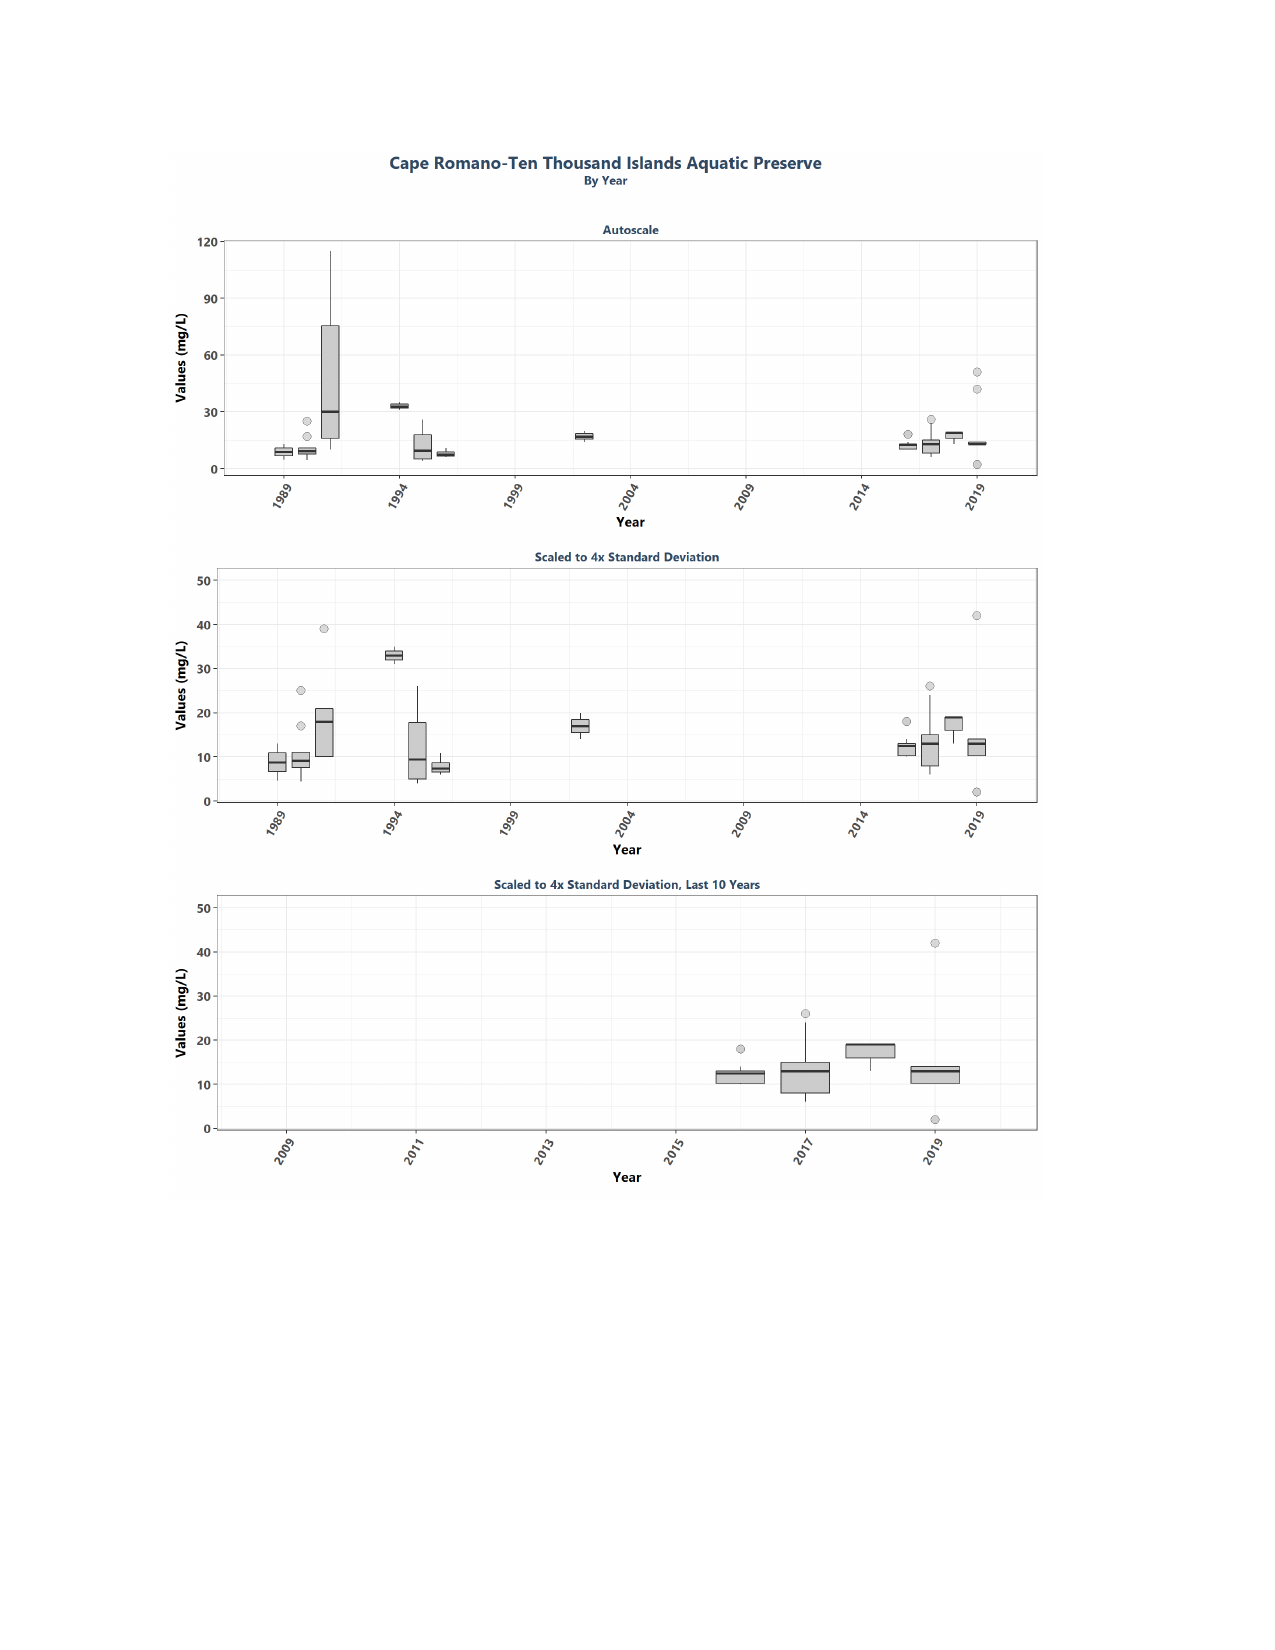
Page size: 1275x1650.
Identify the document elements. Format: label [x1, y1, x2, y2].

picture [168, 150, 1044, 1200]
